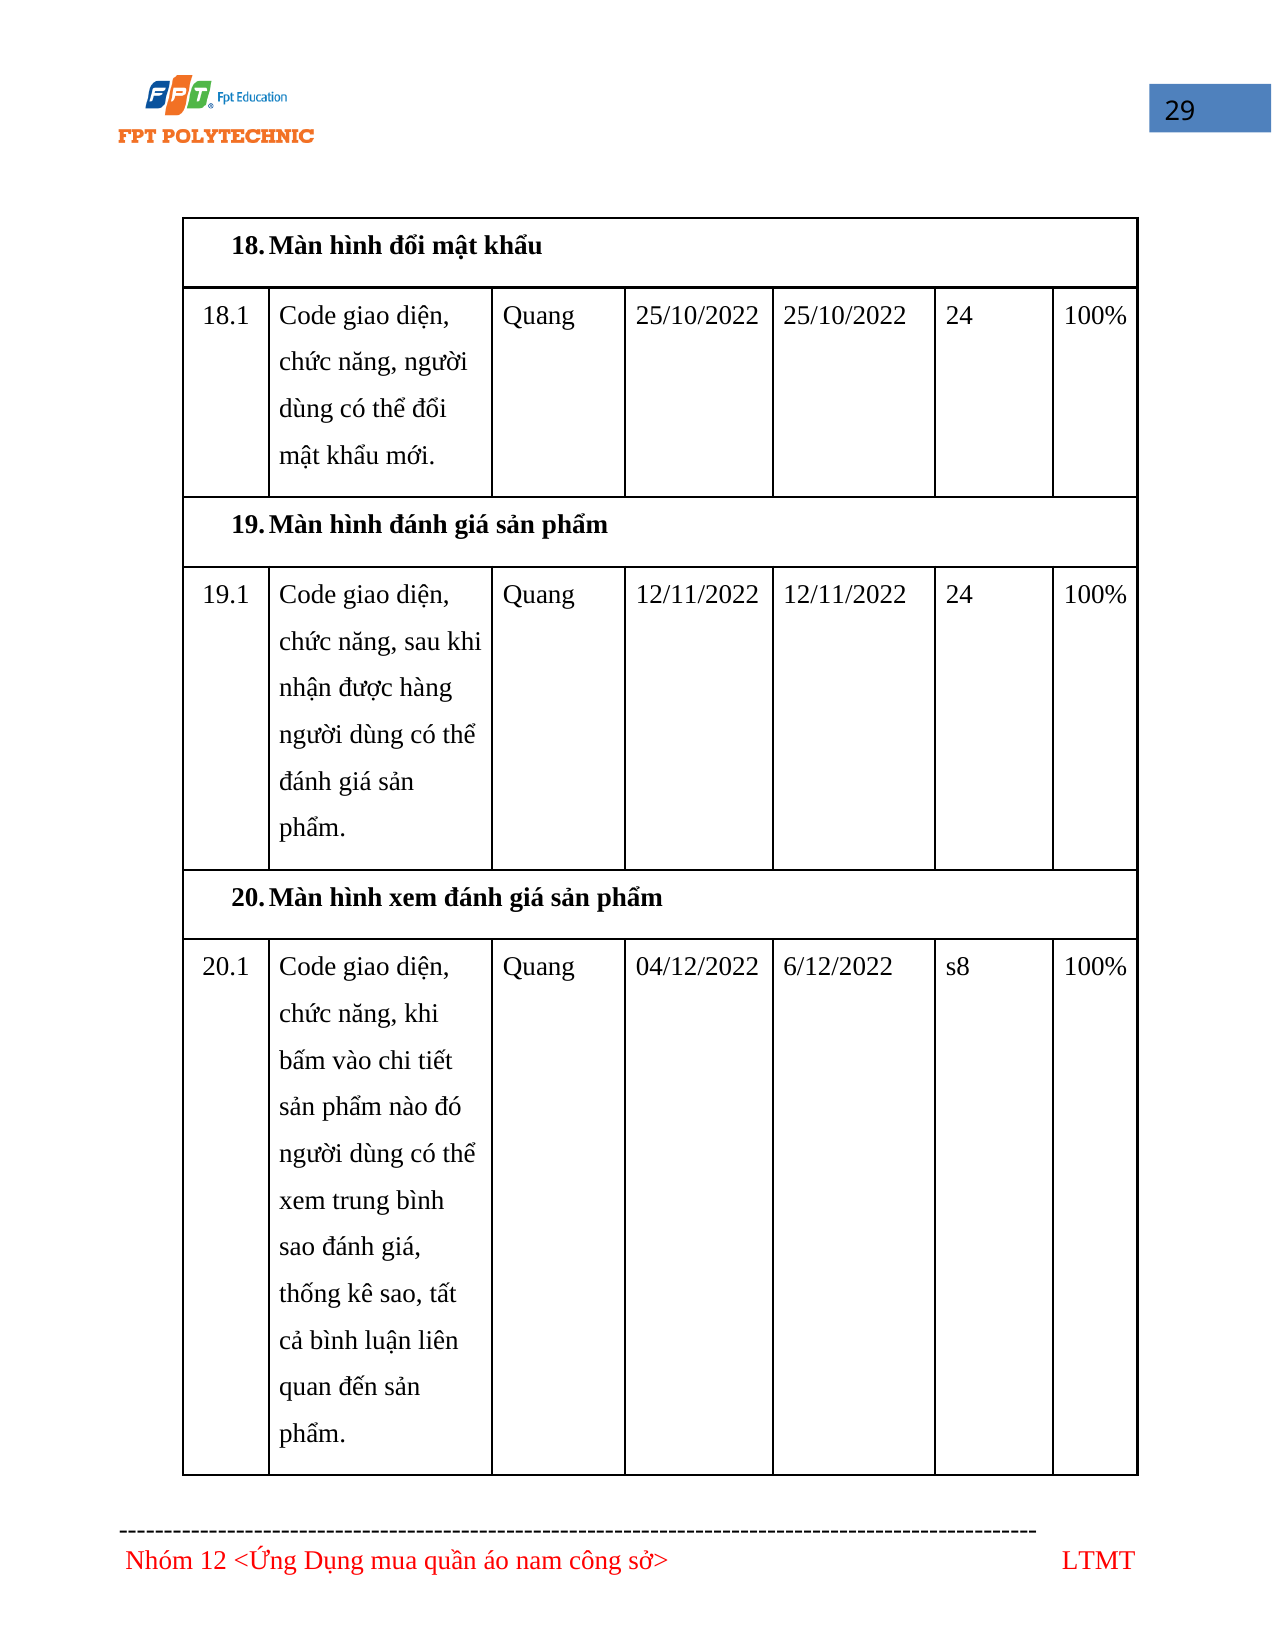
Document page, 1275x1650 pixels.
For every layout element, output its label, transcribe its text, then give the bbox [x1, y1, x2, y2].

table_cell 12/11/2022 [774, 568, 934, 868]
table_cell 18.1 [184, 289, 268, 496]
table_cell 04/12/2022 [626, 940, 772, 1474]
table_cell 25/10/2022 [626, 289, 772, 496]
picture [118, 75, 316, 143]
table_cell Quang [493, 289, 624, 496]
table_cell Quang [493, 940, 624, 1474]
table_cell 24 [936, 568, 1052, 868]
table_cell Màn hình đánh giá sản phẩm [184, 498, 1136, 566]
table_cell Code giao diện, chức năng, sau khi nhận được hàng người dùng có thể đánh giá sản phẩm. [270, 568, 491, 868]
table_cell s8 [936, 940, 1052, 1474]
table_cell 100% [1054, 940, 1136, 1474]
table_cell Màn hình xem đánh giá sản phẩm [184, 871, 1136, 938]
table_cell Code giao diện, chức năng, khi bấm vào chi tiết sản phẩm nào đó người dùng có thể xem trung bình sao đánh giá, thống kê sao, tất cả bình luận liên quan đến sản phẩm. [270, 940, 491, 1474]
table_cell 6/12/2022 [774, 940, 934, 1474]
table_cell 20.1 [184, 940, 268, 1474]
table_cell Quang [493, 568, 624, 868]
table_cell 100% [1054, 568, 1136, 868]
table_cell Màn hình đổi mật khẩu [184, 219, 1136, 286]
table_cell 25/10/2022 [774, 289, 934, 496]
table_cell 12/11/2022 [626, 568, 772, 868]
table_cell 24 [936, 289, 1052, 496]
table_cell 100% [1054, 289, 1136, 496]
table_cell 19.1 [184, 568, 268, 868]
table_cell Code giao diện, chức năng, người dùng có thể đổi mật khẩu mới. [270, 289, 491, 496]
